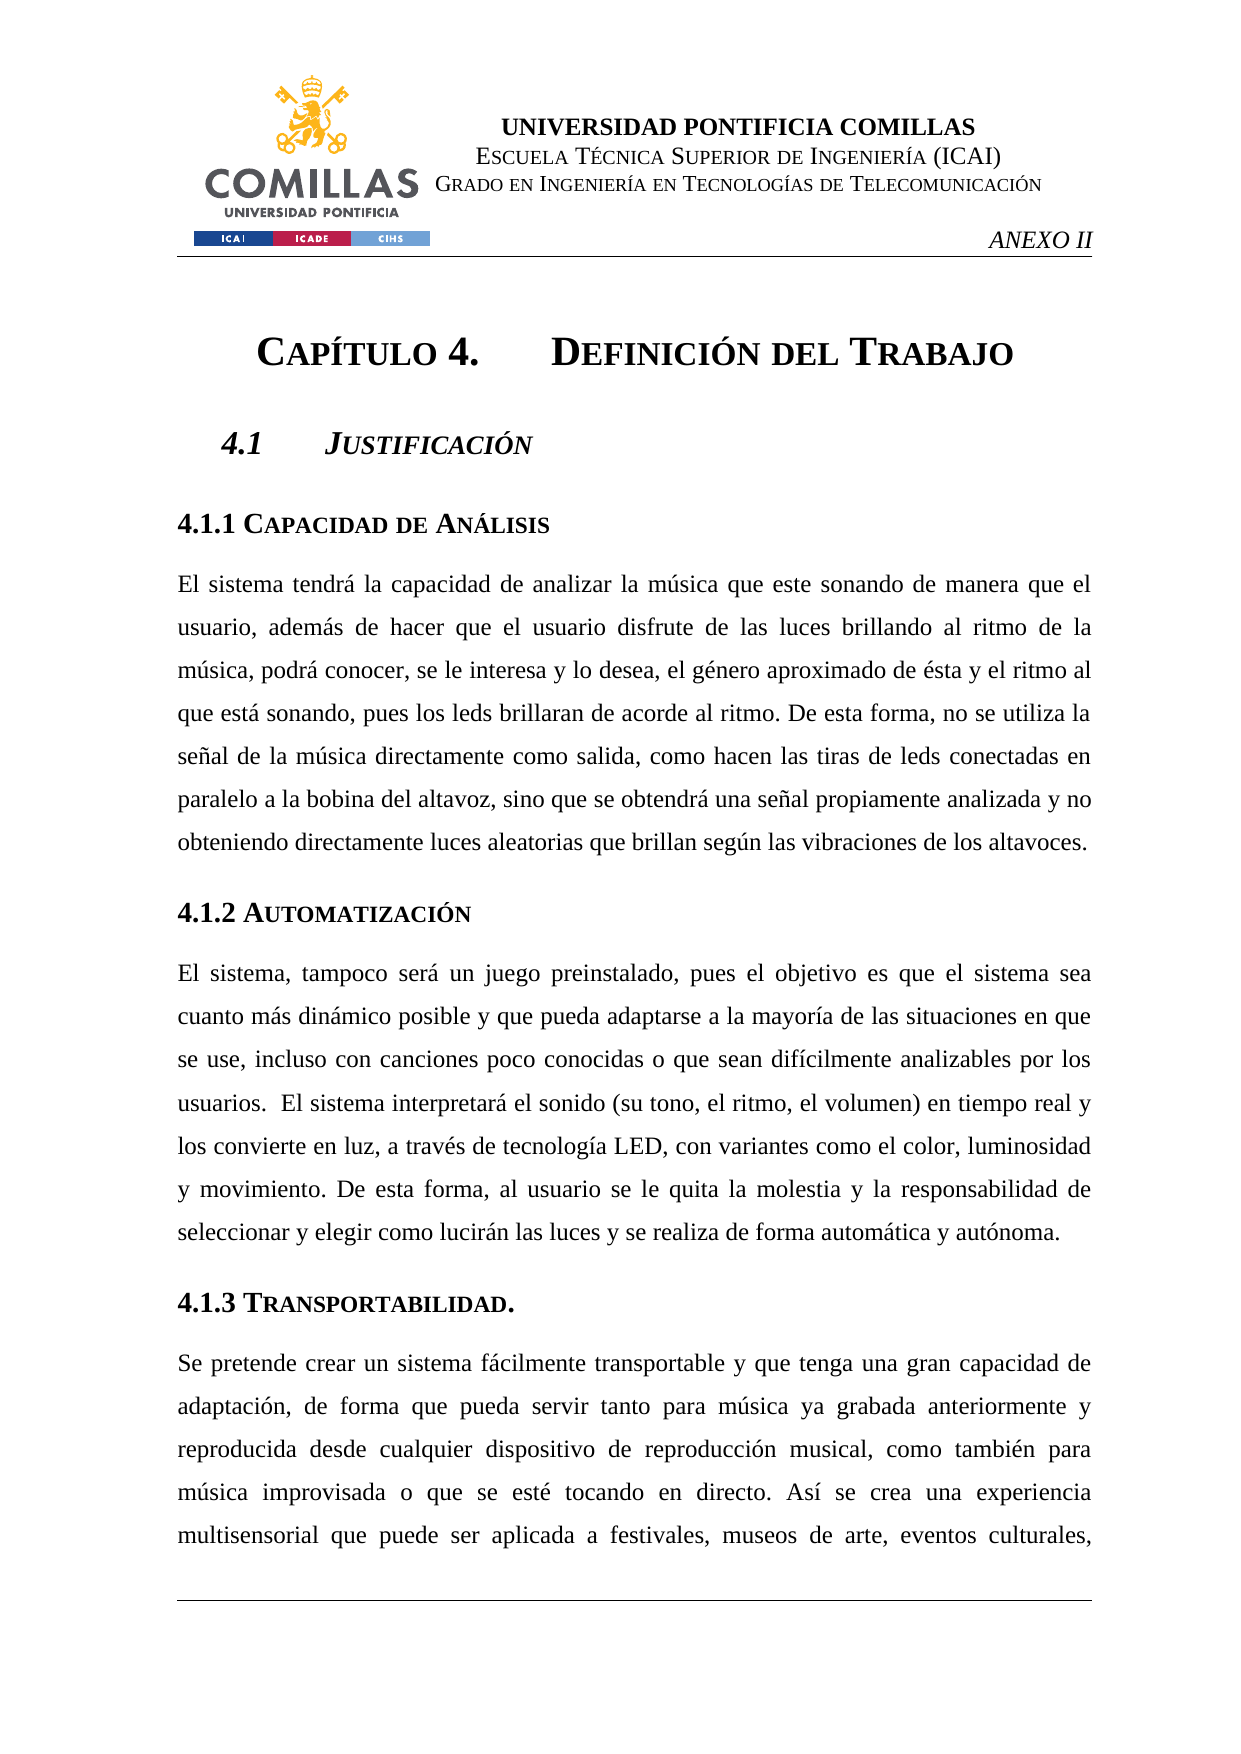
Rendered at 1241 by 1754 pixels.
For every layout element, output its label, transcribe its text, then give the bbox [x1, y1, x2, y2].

subtitle Capacidad de Análisis [177, 506, 1092, 539]
text El sistema tendrá la capacidad de analizar la música que este sonando de manera que el usuario, además de hacer que el usuario disfrute de las luces brillando al ritmo de la música, podrá conocer, se le interesa y lo desea, el género aproximado de ésta y el ritmo al que está sonando, pues los leds brillaran de acorde al ritmo. De esta forma, no se utiliza la señal de la música directamente como salida, como hacen las tiras de leds conectadas en paralelo a la bobina del altavoz, sino que se obtendrá una señal propiamente analizada y no obteniendo directamente luces aleatorias que brillan según las vibraciones de los altavoces. [177, 569, 1092, 856]
text El sistema, tampoco será un juego preinstalado, pues el objetivo es que el sistema sea cuanto más dinámico posible y que pueda adaptarse a la mayoría de las situaciones en que se use, incluso con canciones poco conocidas o que sean difícilmente analizables por los usuarios. El sistema interpretará el sonido (su tono, el ritmo, el volumen) en tiempo real y los convierte en luz, a través de tecnología LED, con variantes como el color, luminosidad y movimiento. De esta forma, al usuario se le quita la molestia y la responsabilidad de seleccionar y elegir como lucirán las luces y se realiza de forma automática y autónoma. [177, 958, 1092, 1246]
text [177, 1348, 1092, 1549]
subtitle Justificación [221, 423, 1092, 462]
subtitle Definición del Trabajo [177, 282, 1092, 386]
subtitle Transportabilidad. [177, 1285, 1092, 1319]
subtitle Automatización [177, 896, 1092, 929]
